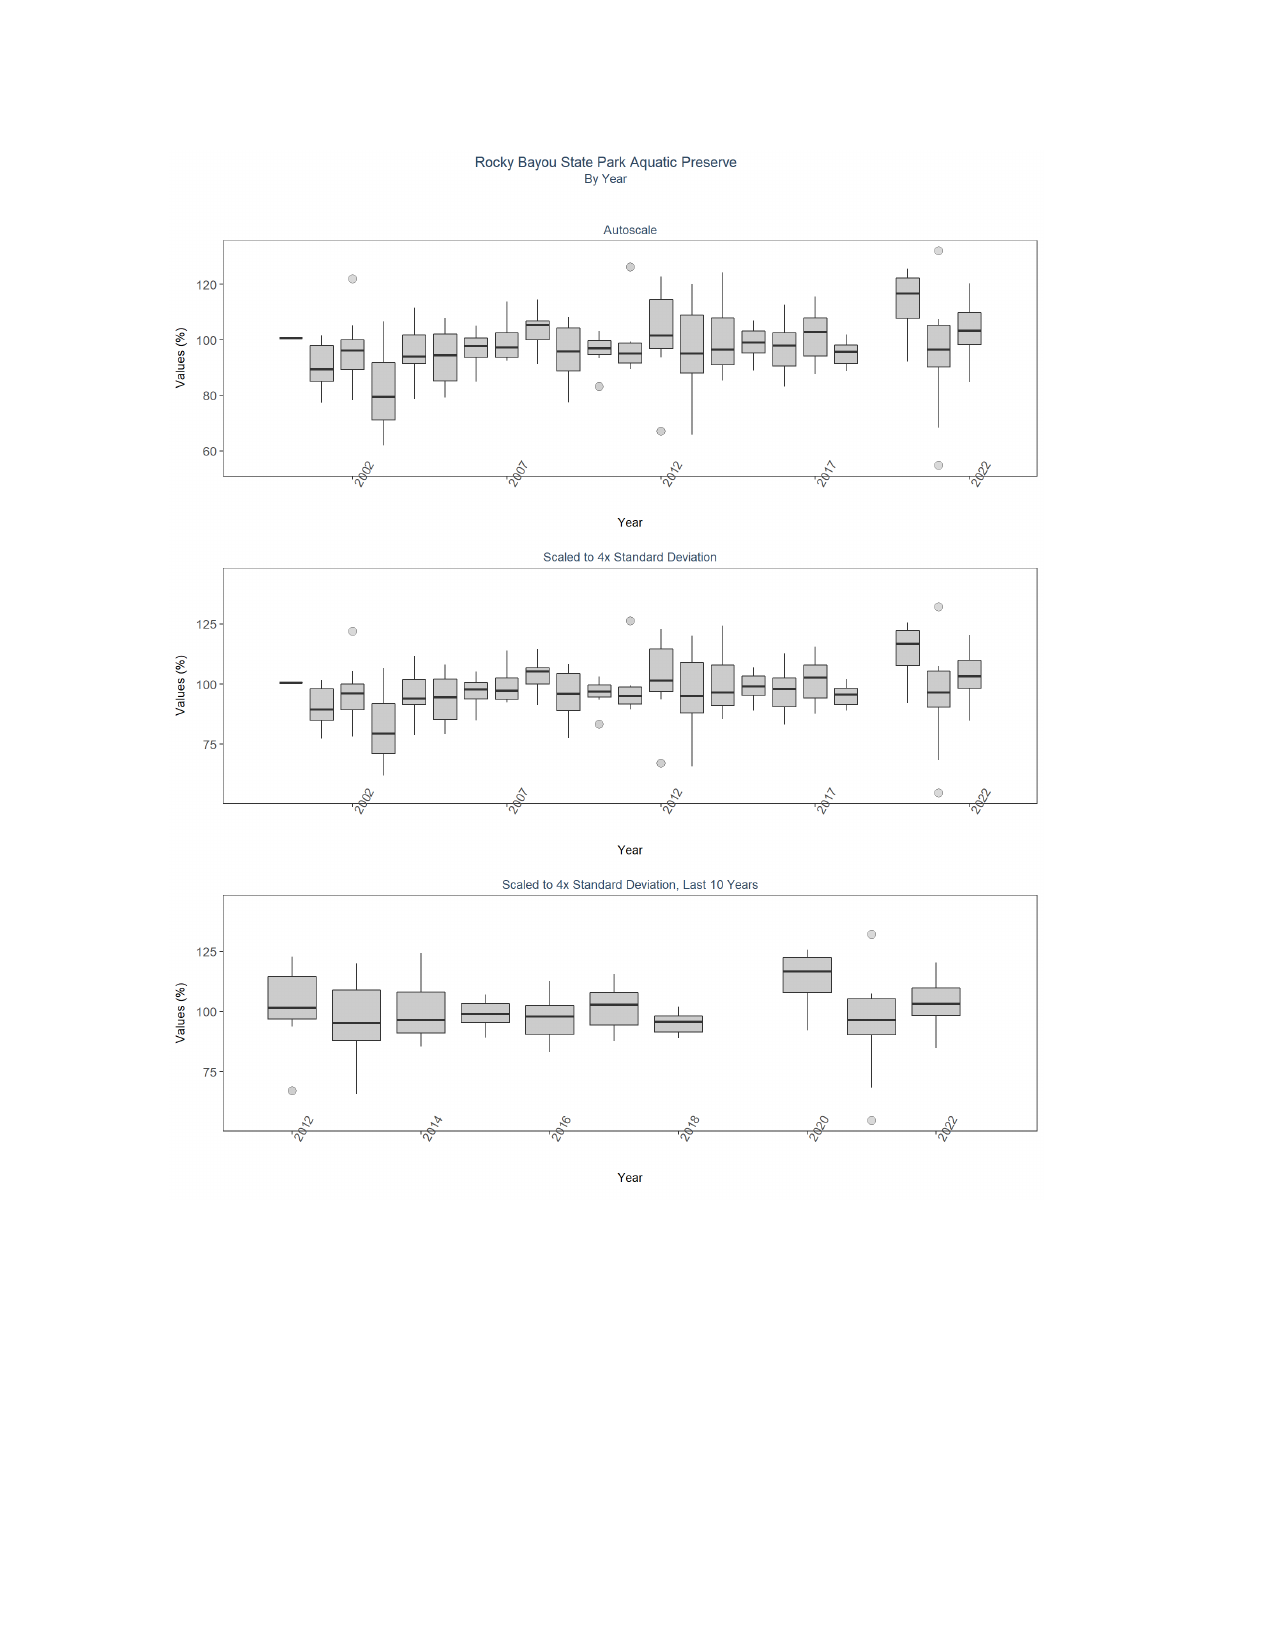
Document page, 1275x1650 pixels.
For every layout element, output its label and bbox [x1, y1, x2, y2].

picture [168, 150, 1044, 1200]
